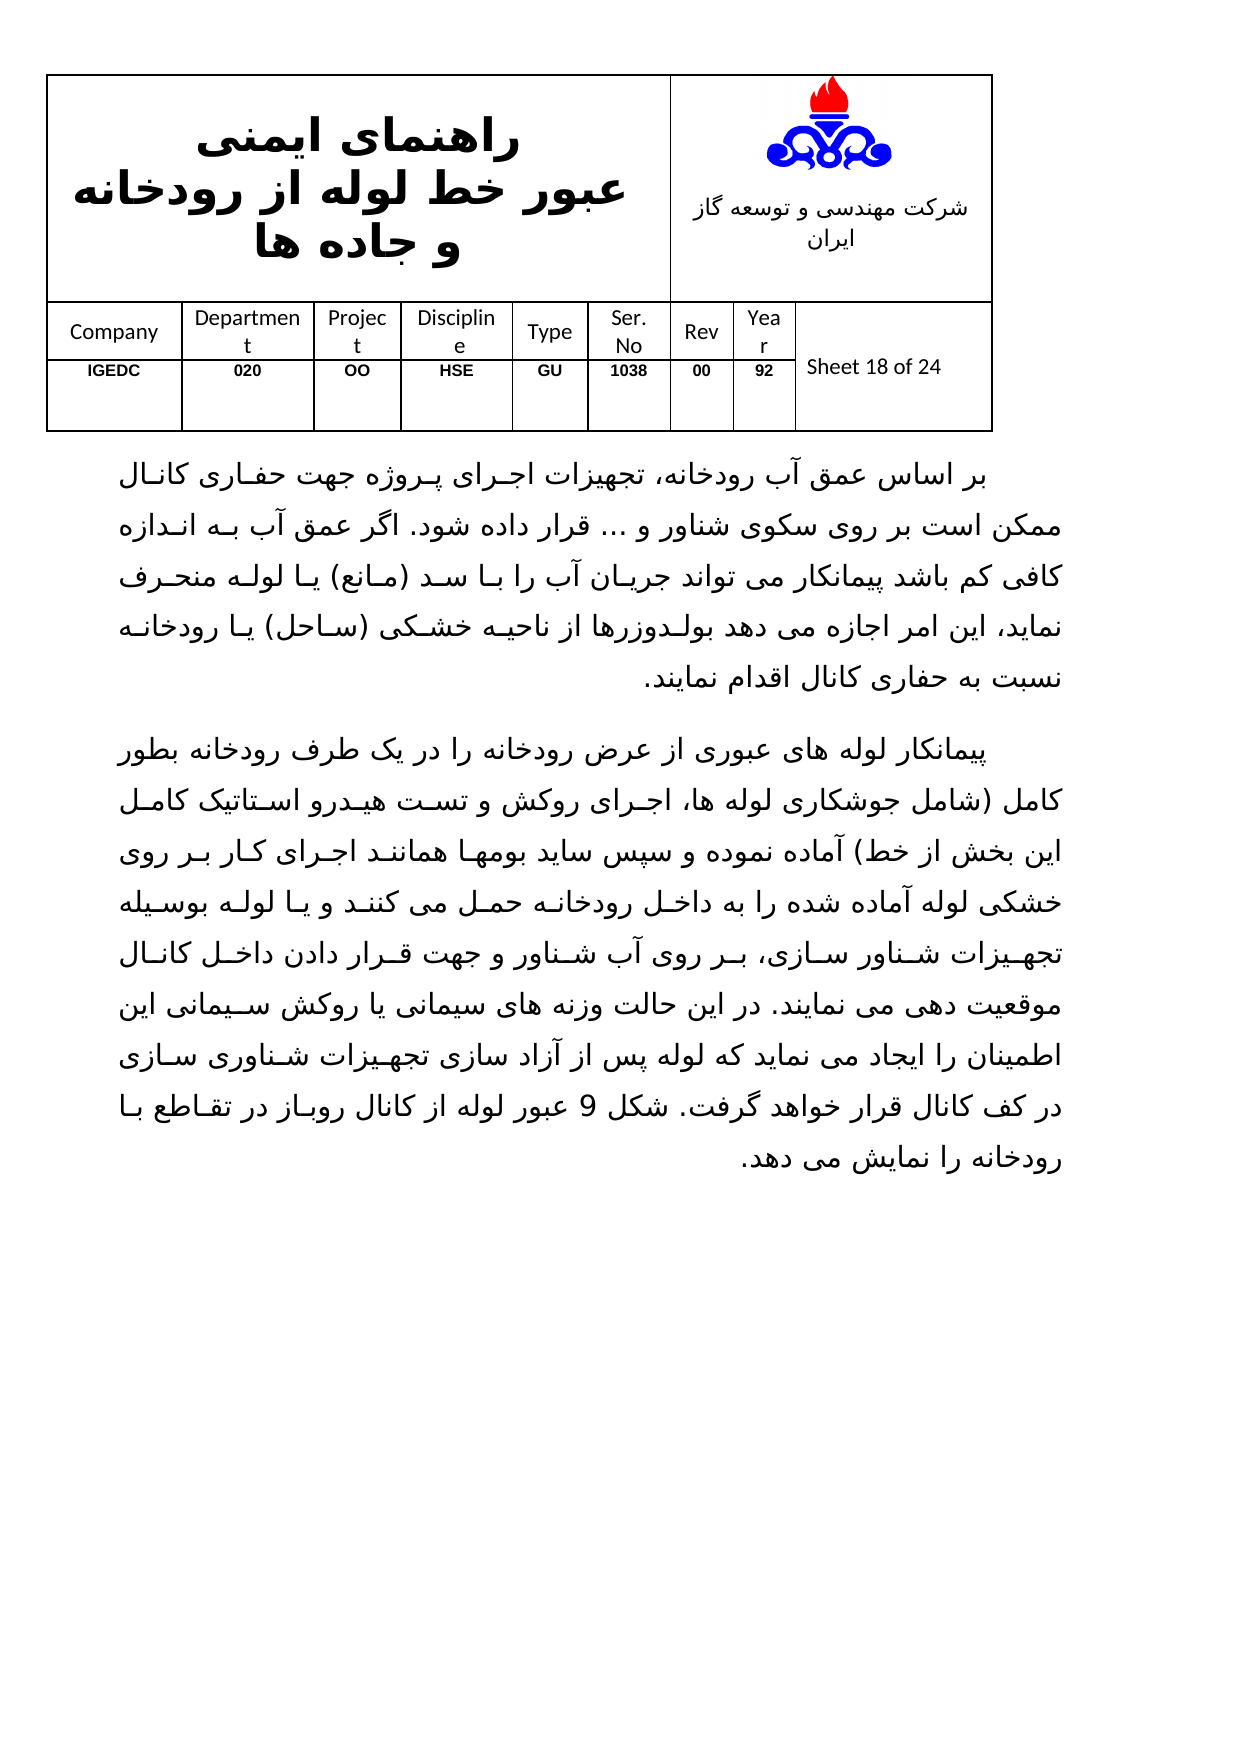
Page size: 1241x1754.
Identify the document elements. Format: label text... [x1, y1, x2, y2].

text بر اساس عمق آب رودخانه، تجهیزات اجرای پروژه جهت حفاری کانال ممکن است بر روی سکوی شناور و ... قرار داده شود. اگر عمق آب به اندازه کافی کم باشد پیمانکار می تواند جریان آب را با سد (مانع) یا لوله منحرف نماید، این امر اجازه می دهد بولدوزرها از ناحیه خشکی (ساحل) یا رودخانه نسبت به حفاری کانال اقدام نمایند. [118, 457, 1063, 695]
picture [754, 76, 908, 170]
text پیمانکار لوله های عبوری از عرض رودخانه را در یک طرف رودخانه بطور کامل (شامل جوشکاری لوله ها، اجرای روکش و تست هیدرو استاتیک کامل این بخش از خط) آماده نموده و سپس ساید بومها همانند اجرای کار بر روی خشکی لوله آماده شده را به داخل رودخانه حمل می کنند و یا لوله بوسیله تجهیزات شناور سازی، بر روی آب شناور و جهت قرار دادن داخل کانال موقعیت دهی می نمایند. در این حالت وزنه های سیمانی یا روکش سیمانی این اطمینان را ایجاد می نماید که لوله پس از آزاد سازی تجهیزات شناوری سازی در کف کانال قرار خواهد گرفت. شکل 9 عبور لوله از کانال روباز در تقاطع با رودخانه را نمایش می دهد. [118, 732, 1063, 1174]
